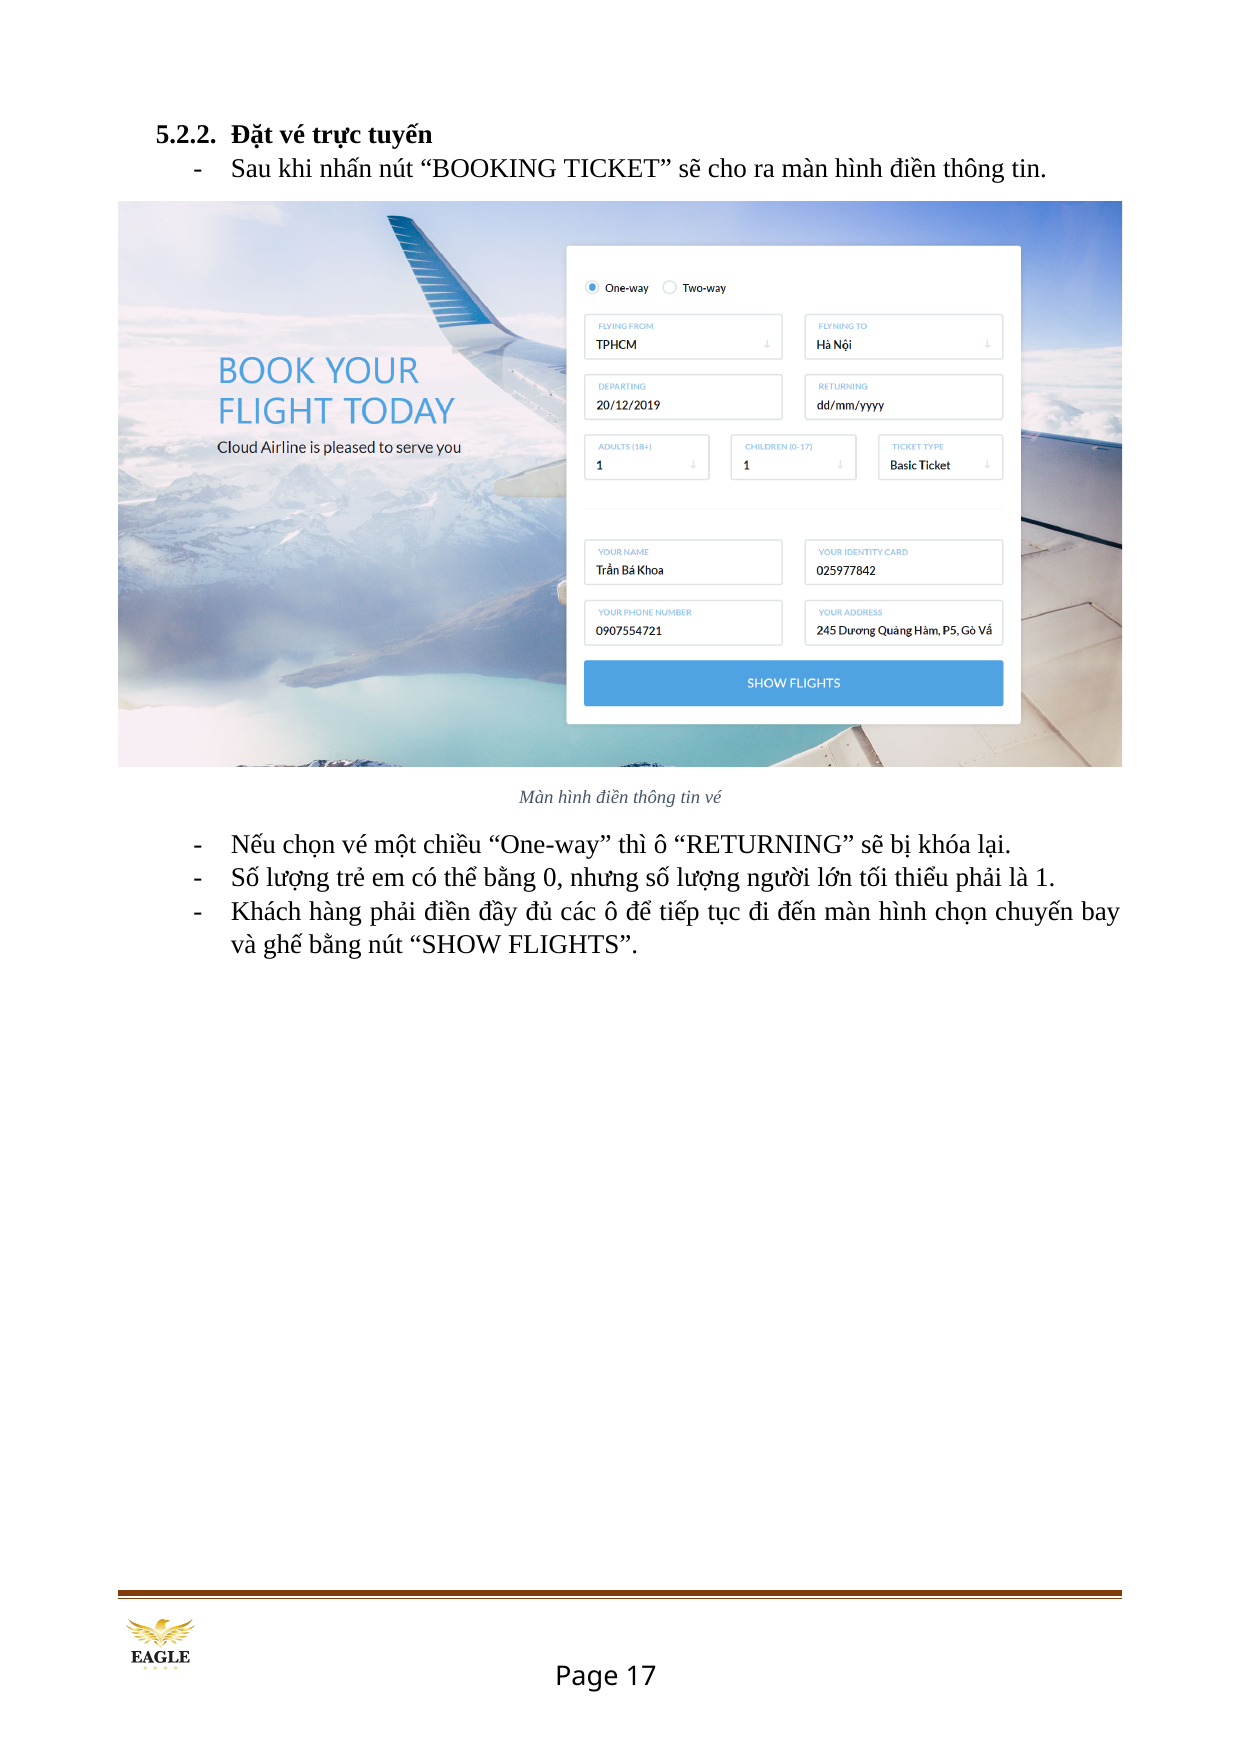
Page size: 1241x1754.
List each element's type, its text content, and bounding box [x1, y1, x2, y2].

list Khách hàng phải điền đầy đủ các ô để tiếp tục đi đến màn hình chọn chuyến bay và ghế bằng nút “SHOW FLIGHTS”. [193, 895, 1122, 960]
subtitle Đặt vé trực tuyến [156, 118, 1122, 149]
list Số lượng trẻ em có thể bằng 0, nhưng số lượng người lớn tối thiểu phải là 1. [193, 862, 1122, 893]
list Sau khi nhấn nút “BOOKING TICKET” sẽ cho ra màn hình điền thông tin. [193, 152, 1122, 183]
picture [118, 1601, 203, 1686]
list Nếu chọn vé một chiều “One-way” thì ô “RETURNING” sẽ bị khóa lại. [193, 828, 1122, 859]
picture [118, 201, 1123, 767]
text Màn hình điền thông tin vé [118, 786, 1122, 807]
